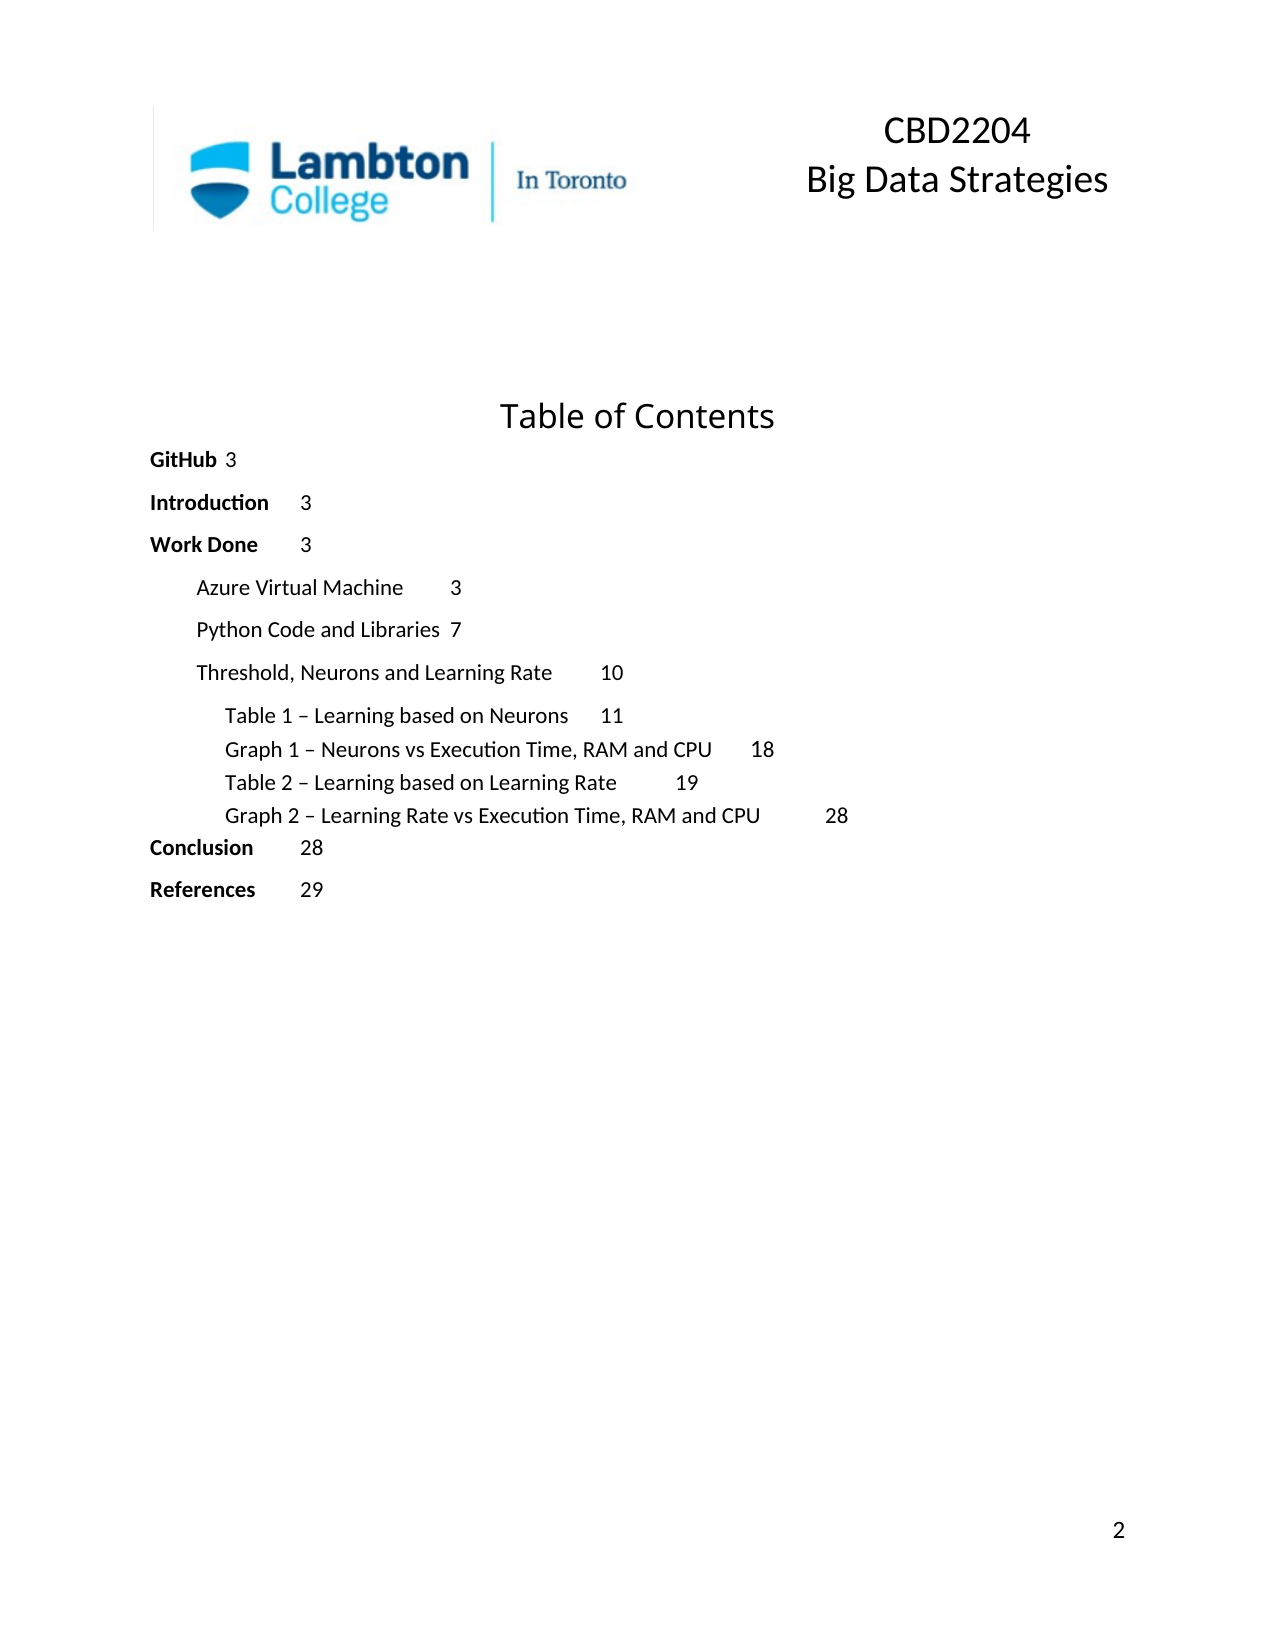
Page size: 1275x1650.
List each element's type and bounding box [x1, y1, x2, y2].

picture [152, 105, 653, 231]
